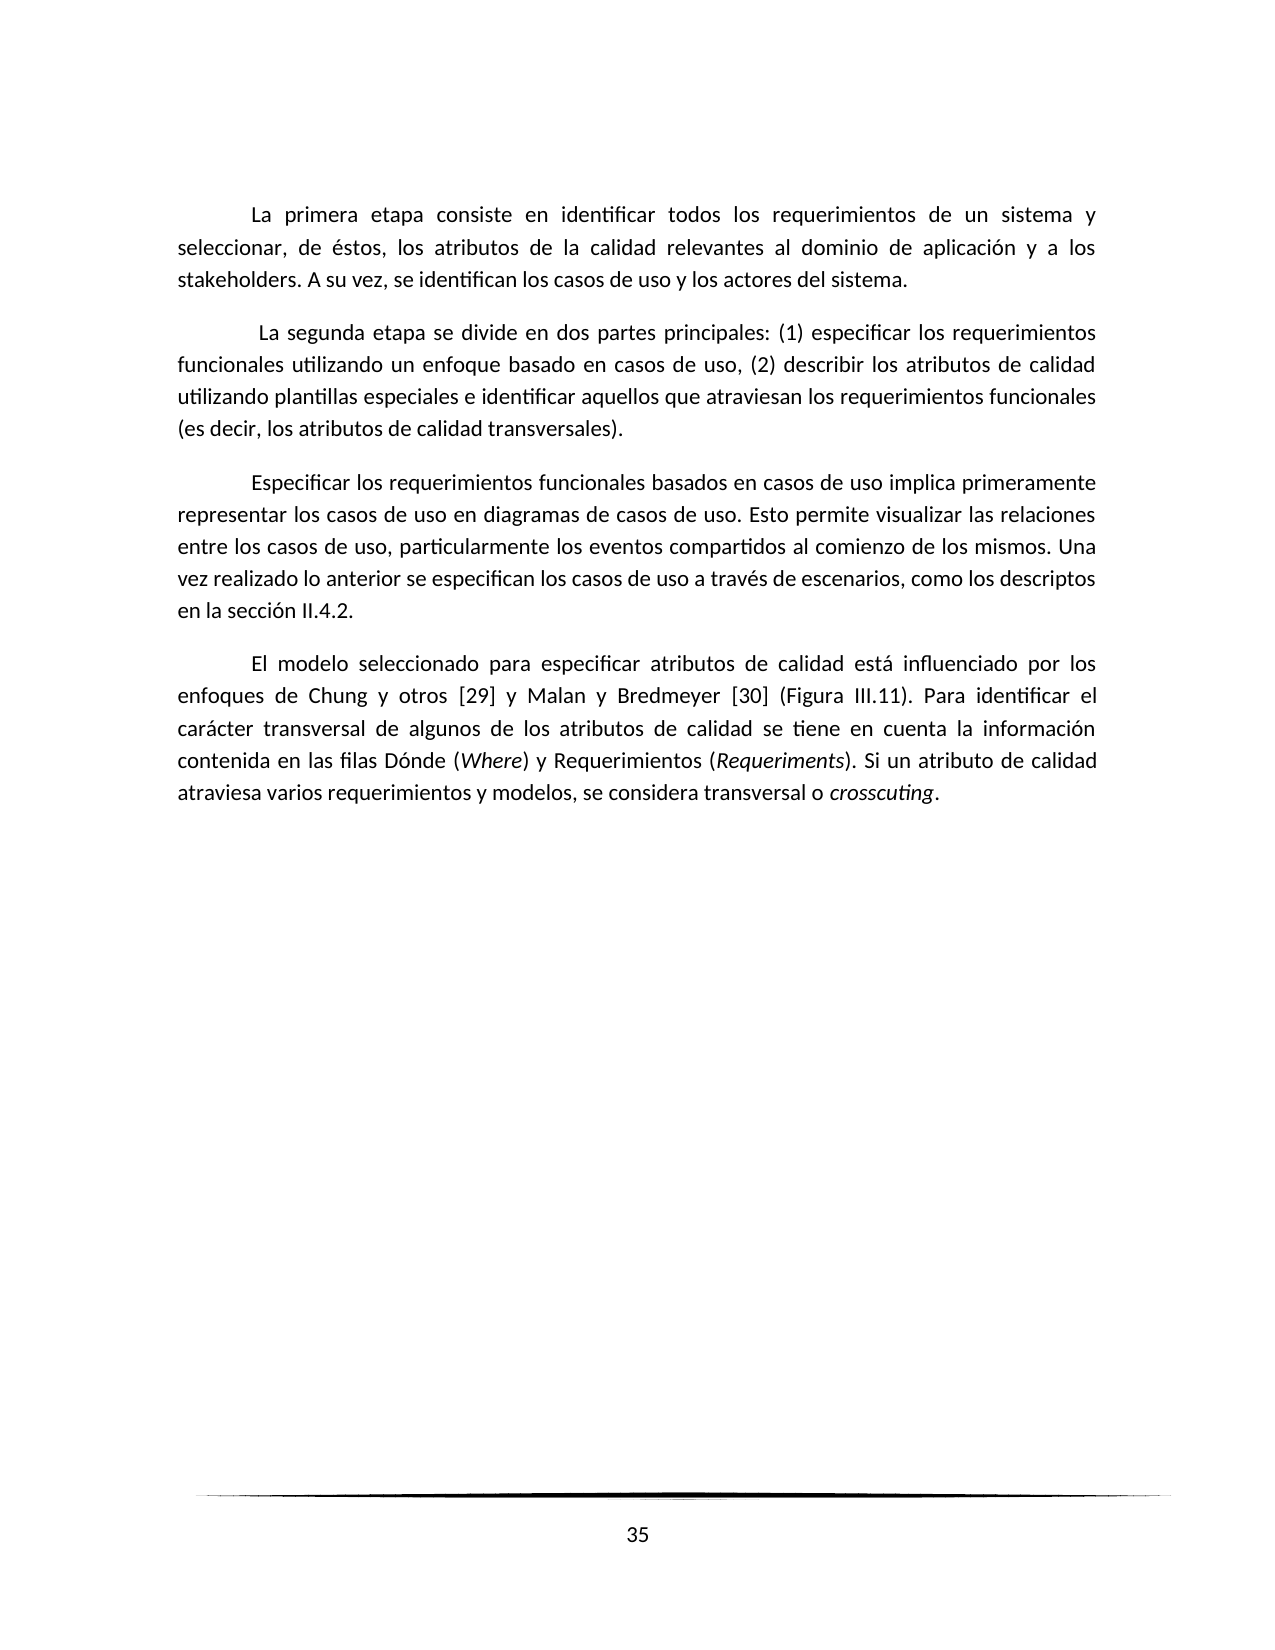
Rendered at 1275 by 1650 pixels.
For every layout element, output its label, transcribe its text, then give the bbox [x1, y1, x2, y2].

text Especificar los requerimientos funcionales basados en casos de uso implica primeramente representar los casos de uso en diagramas de casos de uso. Esto permite visualizar las relaciones entre los casos de uso, particularmente los eventos compartidos al comienzo de los mismos. Una vez realizado lo anterior se especifican los casos de uso a través de escenarios, como los descriptos en la sección II.4.2. [177, 468, 1098, 624]
text El modelo seleccionado para especificar atributos de calidad está influenciado por los enfoques de Chung y otros y Malan y Bredmeyer (Figura III.6). Para identificar el carácter transversal de algunos de los atributos de calidad se tiene en cuenta la información contenida en las filas Dónde (Where) y Requerimientos (Requeriments). Si un atributo de calidad atraviesa varios requerimientos y modelos, se considera transversal o crosscuting. [177, 649, 1098, 806]
text La segunda etapa se divide en dos partes principales: (1) especificar los requerimientos funcionales utilizando un enfoque basado en casos de uso, (2) describir los atributos de calidad utilizando plantillas especiales e identificar aquellos que atraviesan los requerimientos funcionales (es decir, los atributos de calidad transversales). [177, 318, 1098, 443]
picture [195, 1492, 1172, 1500]
text La primera etapa consiste en identificar todos los requerimientos de un sistema y seleccionar, de éstos, los atributos de la calidad relevantes al dominio de aplicación y a los stakeholders. A su vez, se identifican los casos de uso y los actores del sistema. [177, 201, 1098, 293]
